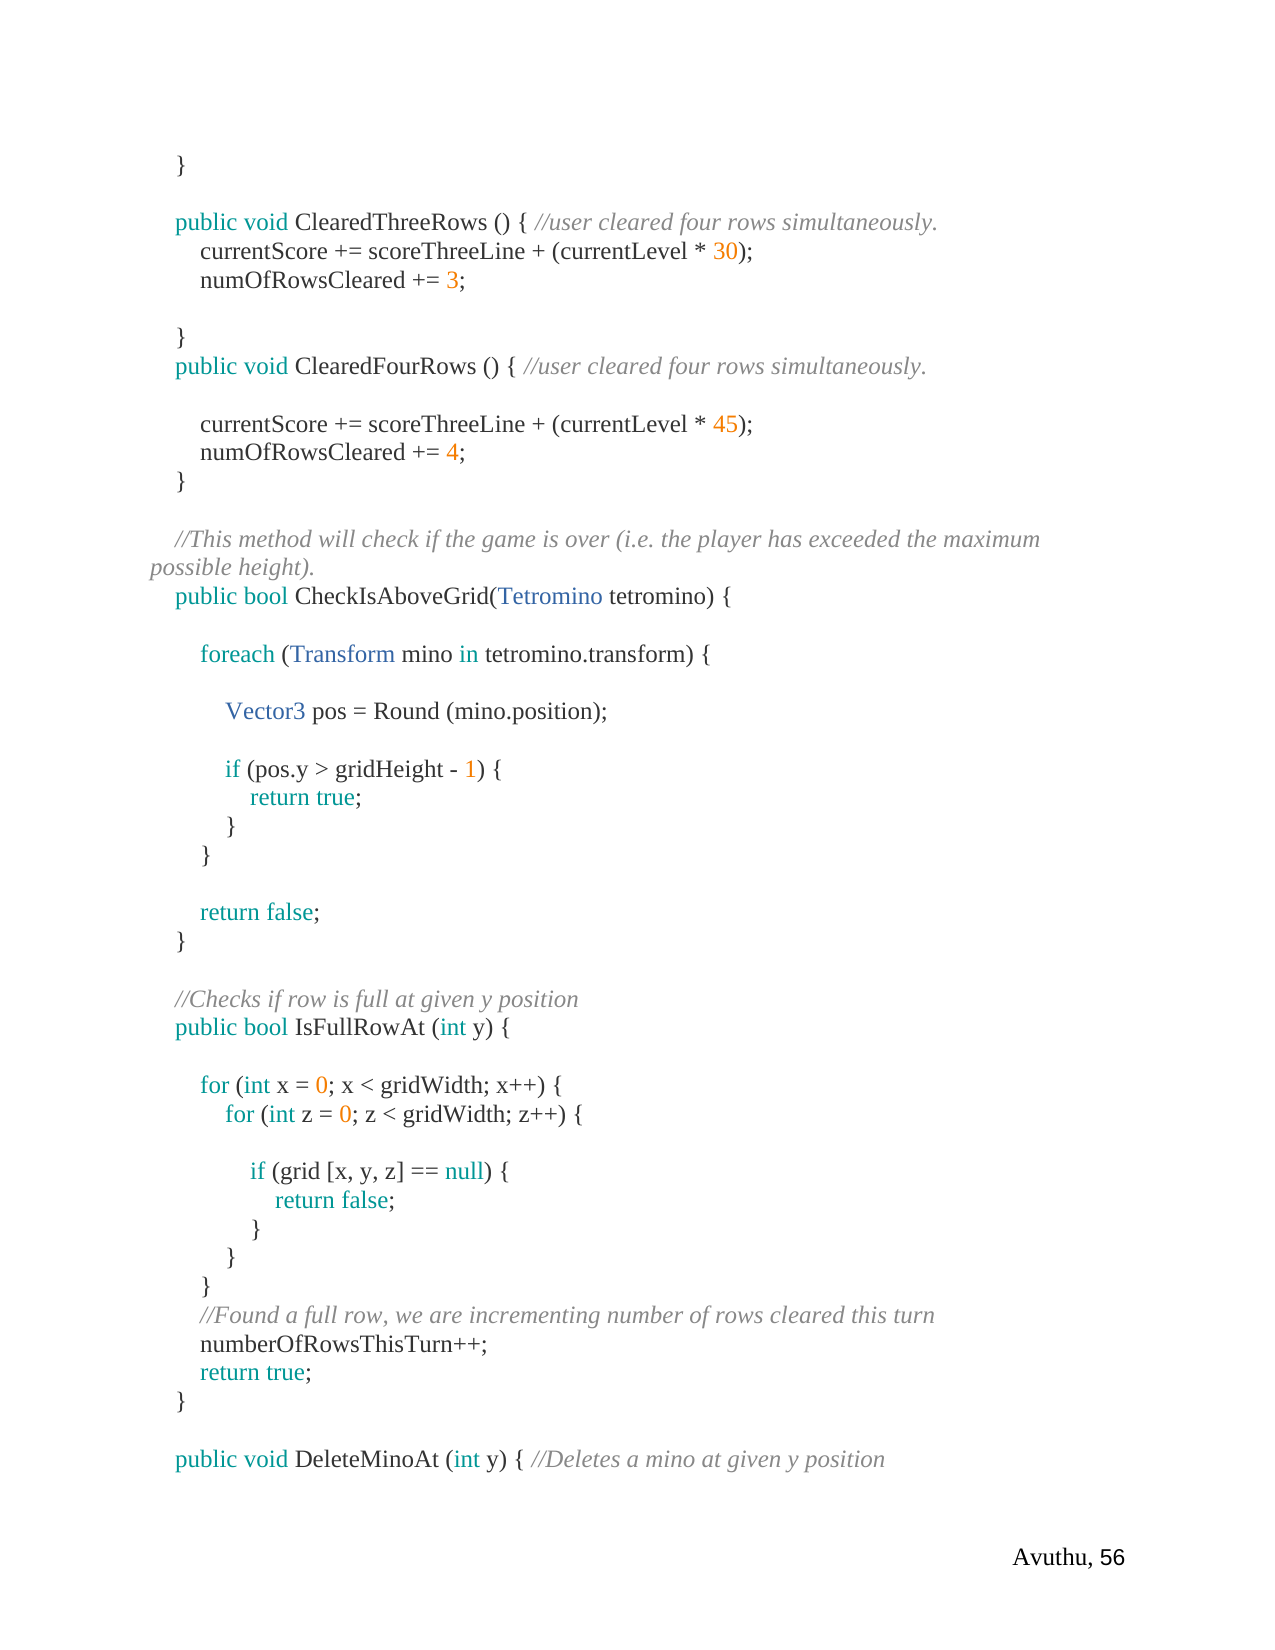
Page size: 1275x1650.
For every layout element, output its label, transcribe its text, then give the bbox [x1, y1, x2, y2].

text numberOfRowsThisTurn++; [150, 1329, 1125, 1357]
text } [150, 1214, 1125, 1242]
text } [150, 466, 1125, 495]
text } [150, 150, 1125, 179]
text if (grid [x, y, z] == null) { [150, 1156, 1125, 1185]
text public void ClearedThreeRows () { //user cleared four rows simultaneously. [150, 207, 1125, 236]
text foreach (Transform mino in tetromino.transform) { [150, 639, 1125, 667]
text public void DeleteMinoAt (int y) { //Deletes a mino at given y position [150, 1444, 1125, 1472]
text //This method will check if the game is over (i.e. the player has exceeded the maximum possible height). [150, 524, 1125, 581]
text } [150, 1242, 1125, 1271]
text numOfRowsCleared += 4; [150, 437, 1125, 466]
text //Found a full row, we are incrementing number of rows cleared this turn [150, 1300, 1125, 1329]
text if (pos.y > gridHeight - 1) { [150, 754, 1125, 782]
text public bool CheckIsAboveGrid(Tetromino tetromino) { [150, 581, 1125, 610]
text for (int x = 0; x < gridWidth; x++) { [150, 1070, 1125, 1099]
text public void ClearedFourRows () { //user cleared four rows simultaneously. [150, 351, 1125, 380]
text } [150, 926, 1125, 955]
text } [150, 811, 1125, 840]
text currentScore += scoreThreeLine + (currentLevel * 30); [150, 236, 1125, 265]
text numOfRowsCleared += 3; [150, 265, 1125, 294]
text return false; [150, 1185, 1125, 1214]
text for (int z = 0; z < gridWidth; z++) { [150, 1099, 1125, 1127]
text Vector3 pos = Round (mino.position); [150, 696, 1125, 725]
text return true; [150, 1357, 1125, 1386]
text //Checks if row is full at given y position [150, 984, 1125, 1012]
text public bool IsFullRowAt (int y) { [150, 1012, 1125, 1041]
text } [150, 322, 1125, 351]
text return true; [150, 782, 1125, 811]
text } [150, 1271, 1125, 1300]
text return false; [150, 897, 1125, 926]
text } [150, 840, 1125, 869]
text currentScore += scoreThreeLine + (currentLevel * 45); [150, 409, 1125, 437]
text } [150, 1386, 1125, 1415]
